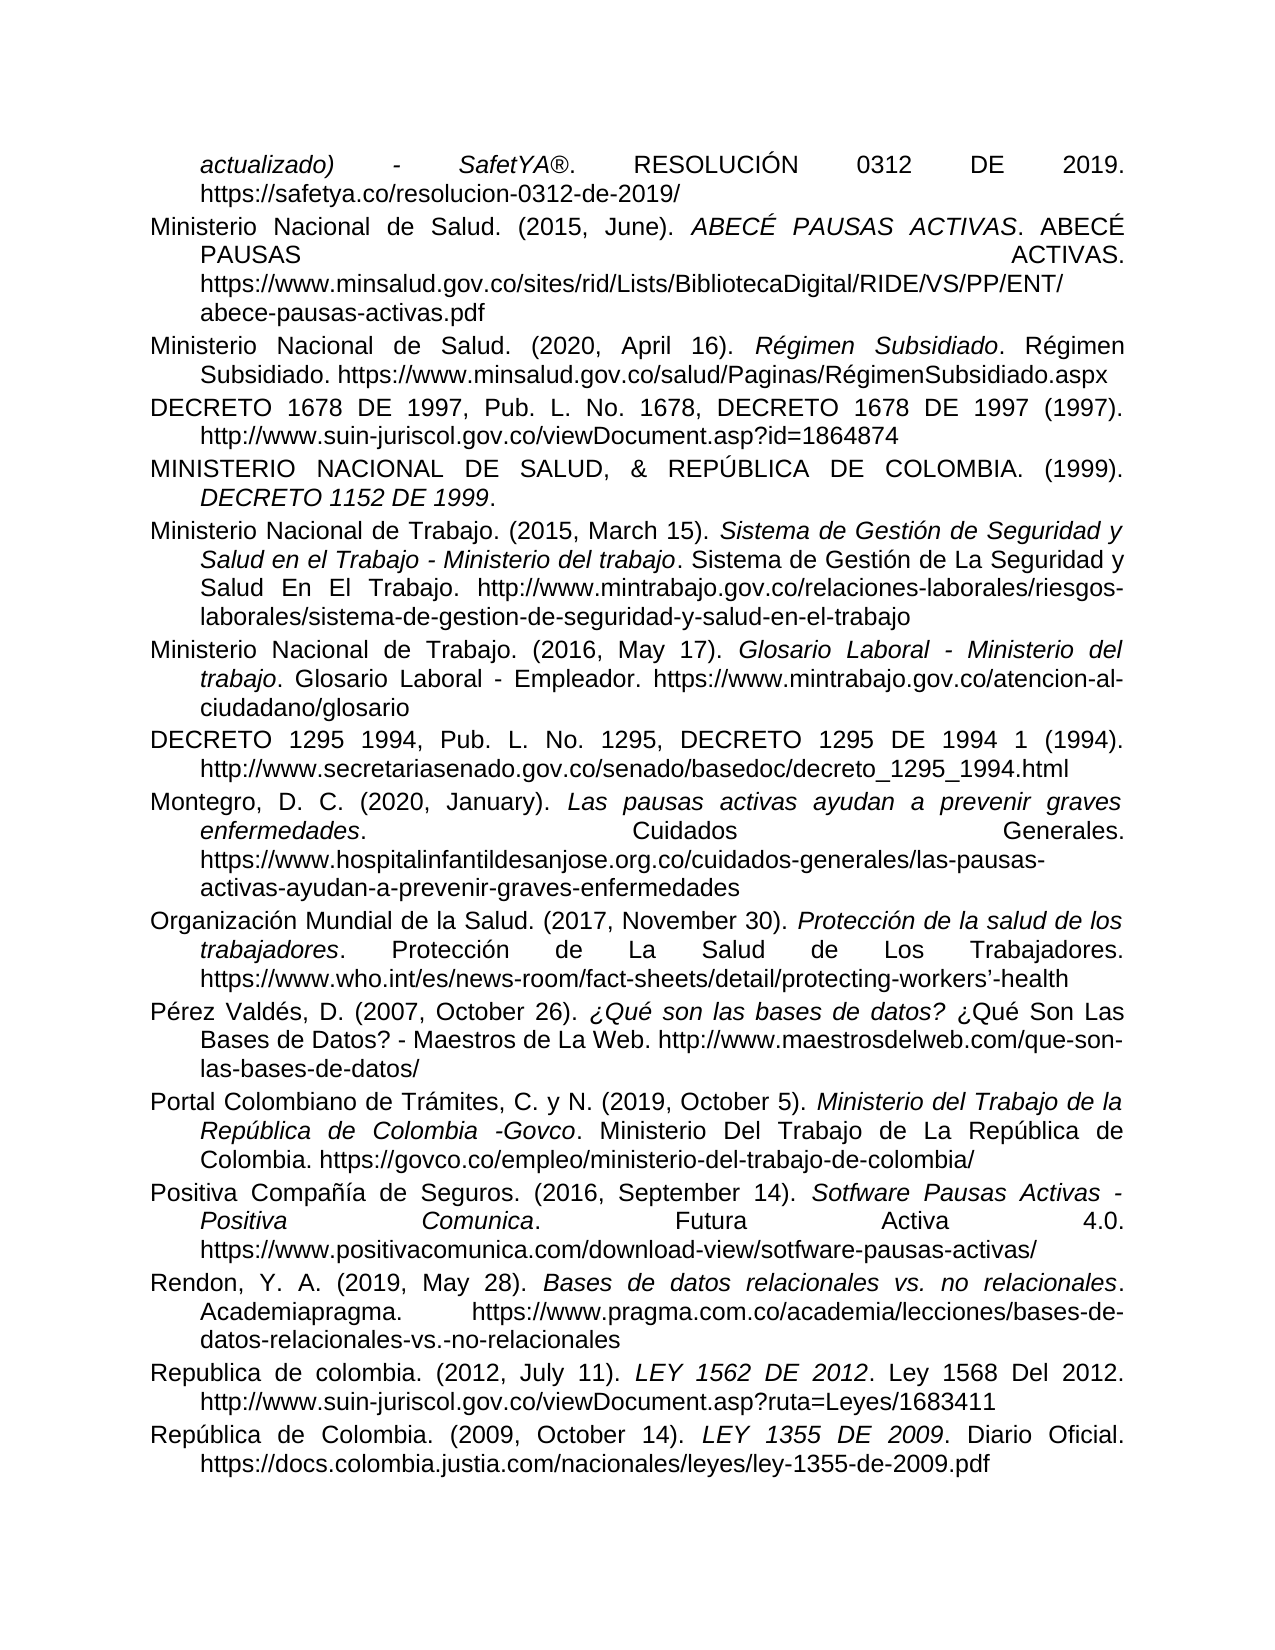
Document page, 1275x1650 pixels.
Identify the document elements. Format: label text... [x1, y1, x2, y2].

text Montegro, D. C. (2020, January). Las pausas activas ayudan a prevenir graves enfermedades. Cuidados Generales. https://www.hospitalinfantildesanjose.org.co/cuidados-generales/las-pausas-activas-ayudan-a-prevenir-graves-enfermedades [150, 787, 1125, 902]
text DECRETO 1295 1994, Pub. L. No. 1295, DECRETO 1295 DE 1994 1 (1994). http://www.secretariasenado.gov.co/senado/basedoc/decreto_1295_1994.html [150, 725, 1125, 783]
text MINISTERIO NACIONAL DE SALUD, & REPÚBLICA DE COLOMBIA. (1999). DECRETO 1152 DE 1999. [150, 454, 1125, 512]
text Portal Colombiano de Trámites, C. y N. (2019, October 5). Ministerio del Trabajo de la República de Colombia -Govco. Ministerio Del Trabajo de La República de Colombia. https://govco.co/empleo/ministerio-del-trabajo-de-colombia/ [150, 1087, 1125, 1173]
text Ministerio Nacional de Salud. (2020, April 16). Régimen Subsidiado. Régimen Subsidiado. https://www.minsalud.gov.co/salud/Paginas/RégimenSubsidiado.aspx [150, 331, 1125, 388]
text Pérez Valdés, D. (2007, October 26). ¿Qué son las bases de datos? ¿Qué Son Las Bases de Datos? - Maestros de La Web. http://www.maestrosdelweb.com/que-son-las-bases-de-datos/ [150, 997, 1125, 1083]
text Rendon, Y. A. (2019, May 28). Bases de datos relacionales vs. no relacionales. Academiapragma. https://www.pragma.com.co/academia/lecciones/bases-de-datos-relacionales-vs.-no-relacionales [150, 1268, 1125, 1354]
text Positiva Compañía de Seguros. (2016, September 14). Sotfware Pausas Activas - Positiva Comunica. Futura Activa 4.0. https://www.positivacomunica.com/download-view/sotfware-pausas-activas/ [150, 1177, 1125, 1264]
text Ministerio Nacional de Salud. (2015, June). ABECÉ PAUSAS ACTIVAS. ABECÉ PAUSAS ACTIVAS. https://www.minsalud.gov.co/sites/rid/Lists/BibliotecaDigital/RIDE/VS/PP/ENT/abece-pausas-activas.pdf [150, 212, 1125, 327]
text Ministerio Nacional de Trabajo. (2016, May 17). Glosario Laboral - Ministerio del trabajo. Glosario Laboral - Empleador. https://www.mintrabajo.gov.co/atencion-al-ciudadano/glosario [150, 635, 1125, 721]
text República de Colombia. (2009, October 14). LEY 1355 DE 2009. Diario Oficial. https://docs.colombia.justia.com/nacionales/leyes/ley-1355-de-2009.pdf [150, 1420, 1125, 1477]
text DECRETO 1678 DE 1997, Pub. L. No. 1678, DECRETO 1678 DE 1997 (1997). http://www.suin-juriscol.gov.co/viewDocument.asp?id=1864874 [150, 392, 1125, 450]
text Organización Mundial de la Salud. (2017, November 30). Protección de la salud de los trabajadores. Protección de La Salud de Los Trabajadores. https://www.who.int/es/news-room/fact-sheets/detail/protecting-workers’-health [150, 906, 1125, 992]
text Republica de colombia. (2012, July 11). LEY 1562 DE 2012. Ley 1568 Del 2012. http://www.suin-juriscol.gov.co/viewDocument.asp?ruta=Leyes/1683411 [150, 1358, 1125, 1416]
text Ministerio Nacional de Trabajo. (2015, March 15). Sistema de Gestión de Seguridad y Salud en el Trabajo - Ministerio del trabajo. Sistema de Gestión de La Seguridad y Salud En El Trabajo. http://www.mintrabajo.gov.co/relaciones-laborales/riesgos-laborales/sistema-de-gestion-de-seguridad-y-salud-en-el-trabajo [150, 516, 1125, 631]
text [150, 150, 1125, 207]
